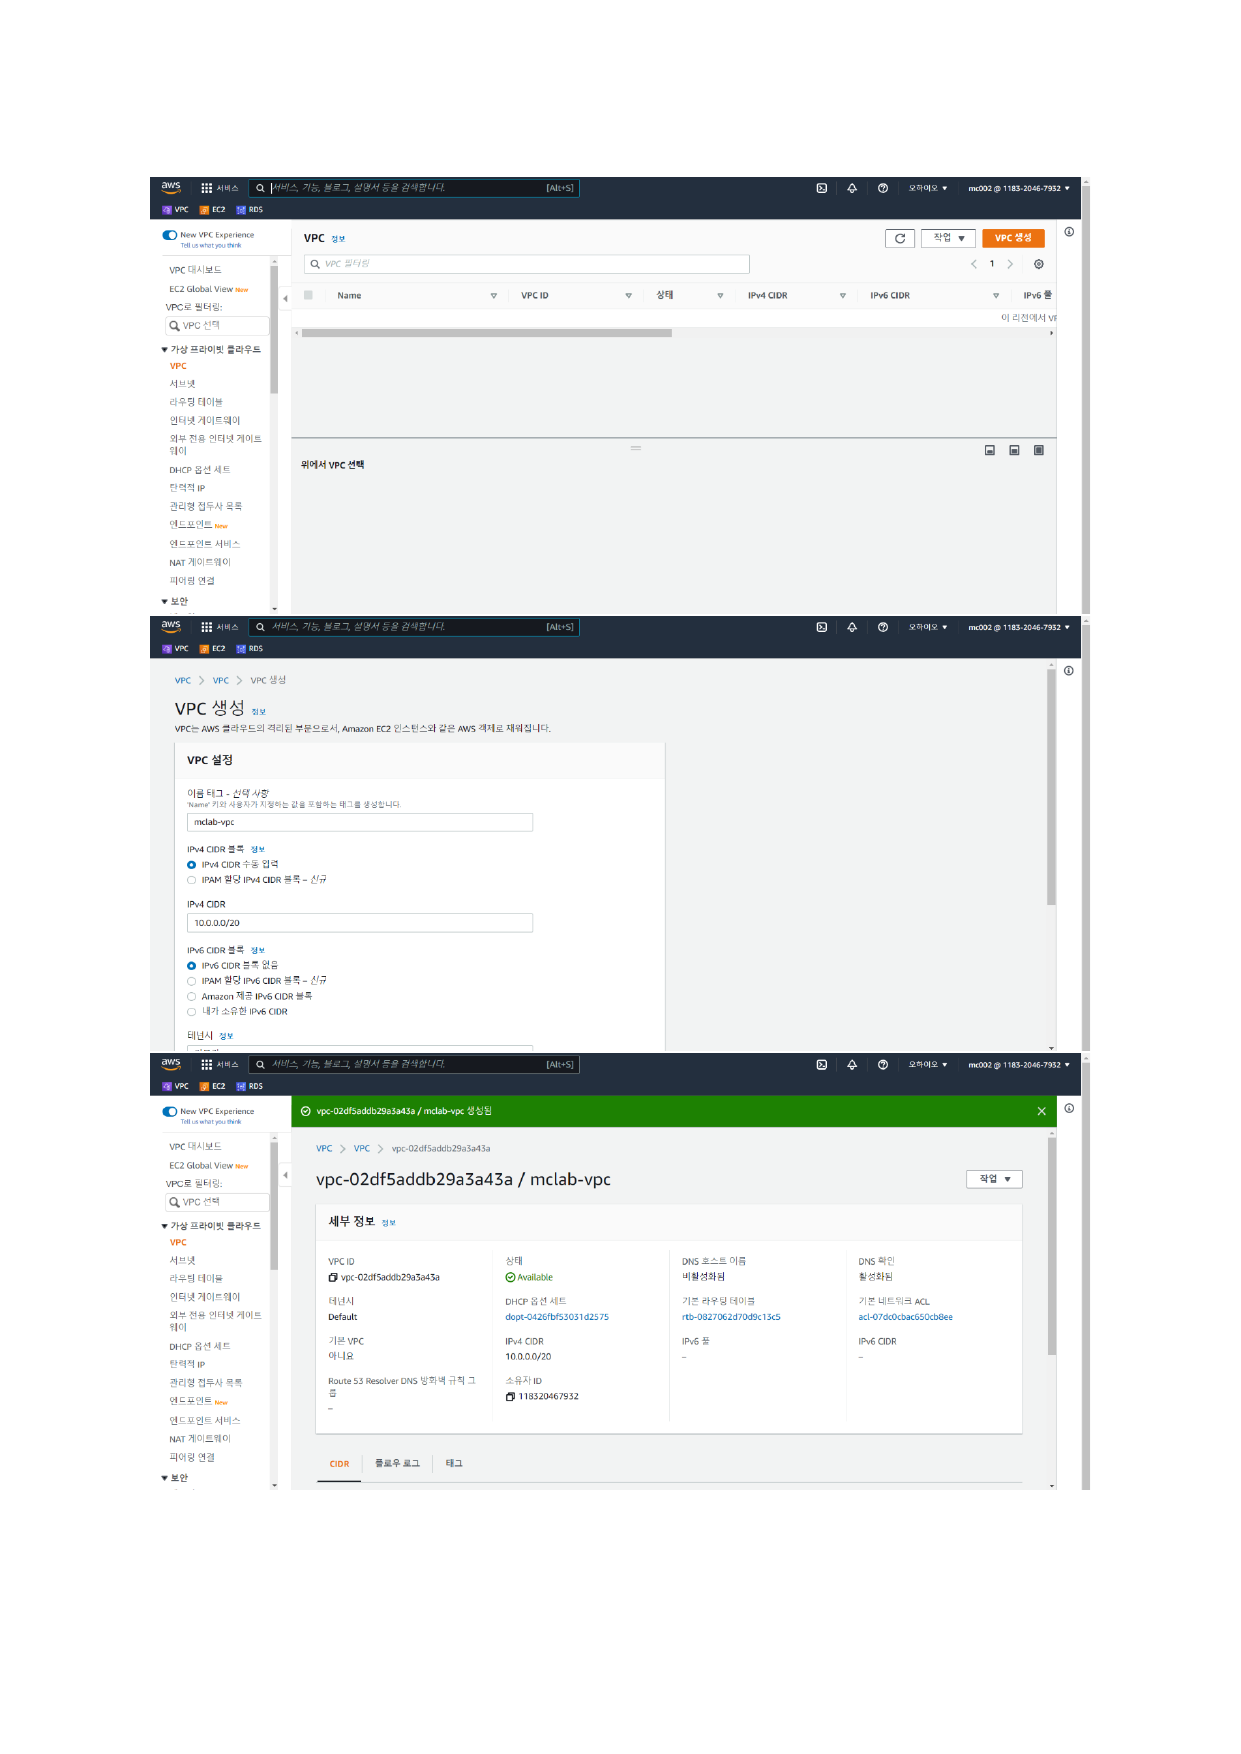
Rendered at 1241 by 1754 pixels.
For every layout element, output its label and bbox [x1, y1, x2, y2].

picture [150, 616, 1091, 1051]
picture [150, 1053, 1091, 1490]
picture [150, 177, 1091, 614]
